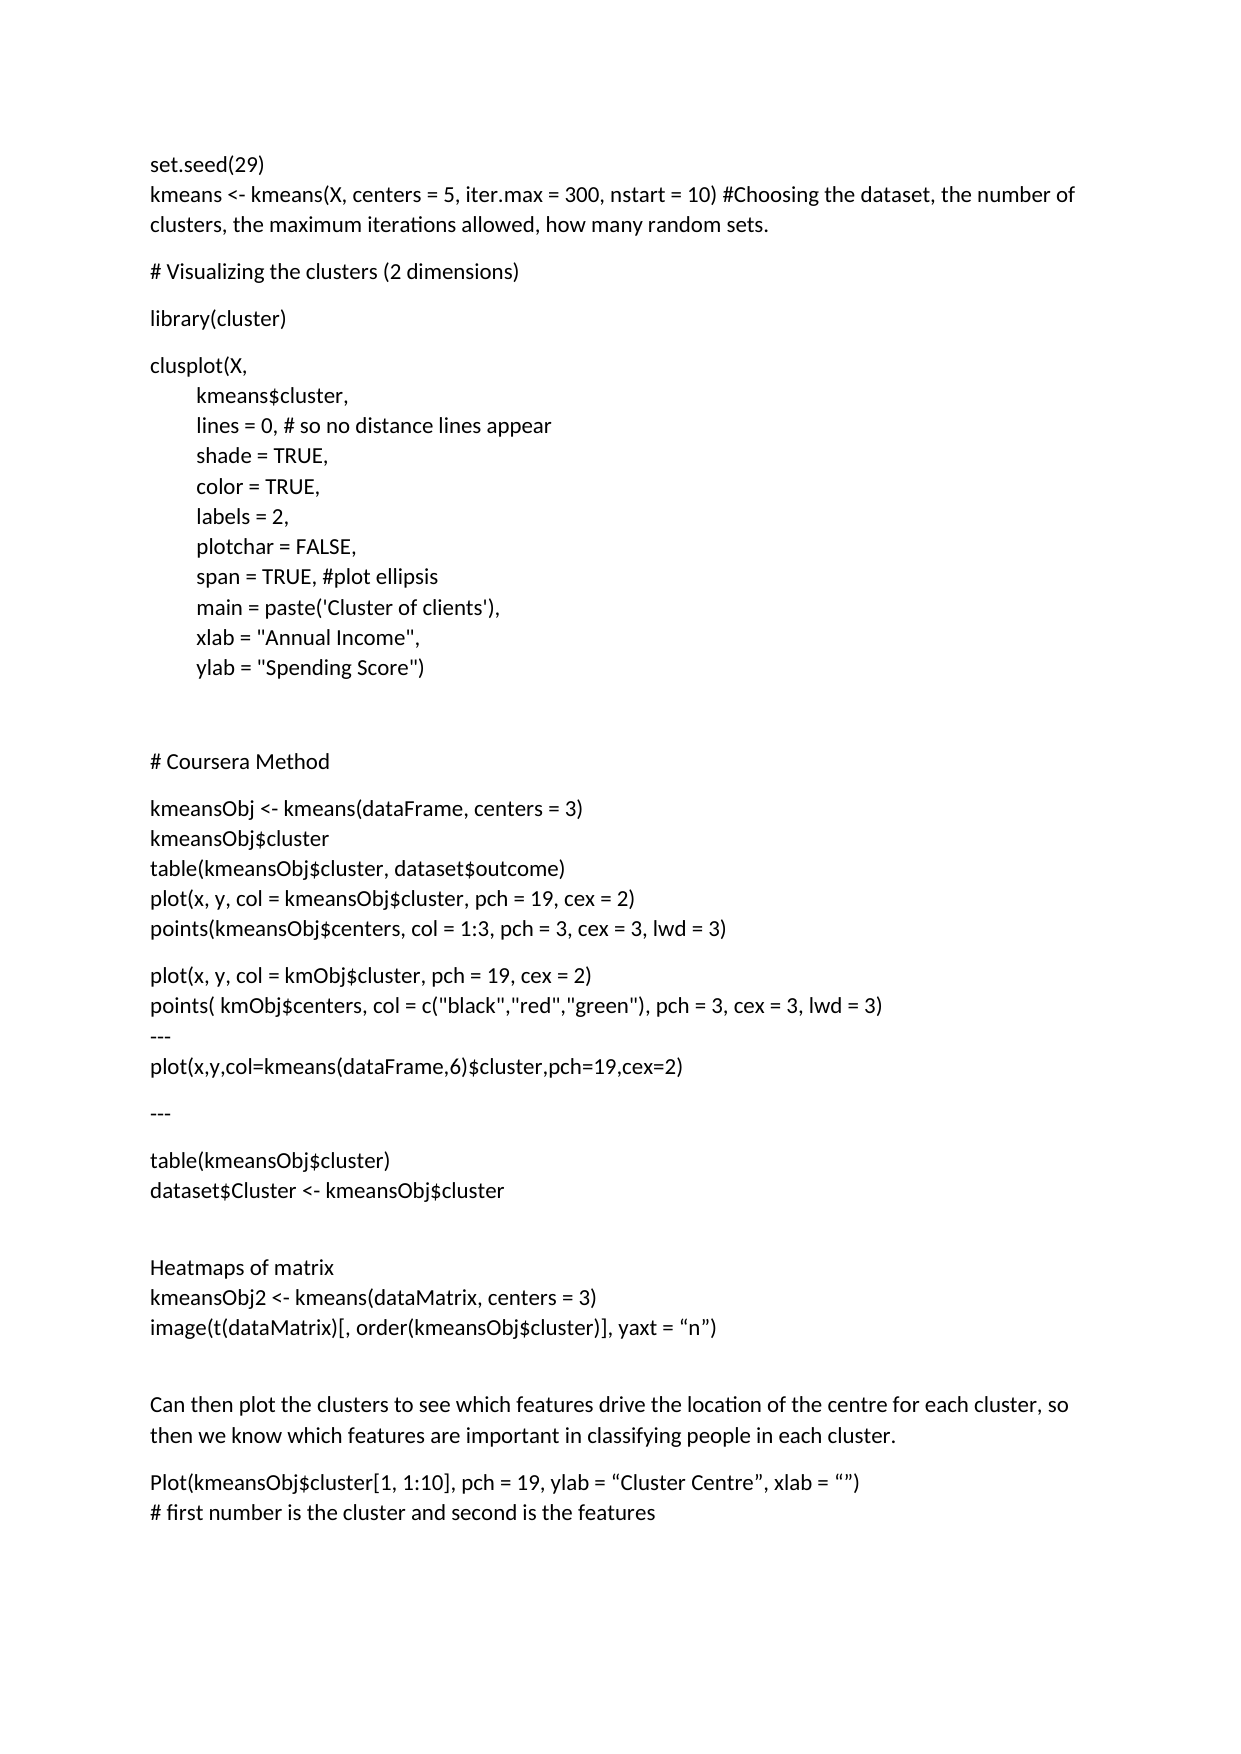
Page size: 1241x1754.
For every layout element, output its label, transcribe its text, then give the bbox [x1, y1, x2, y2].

text kmeansObj <- kmeans(dataFrame, centers = 3) kmeansObj$cluster table(kmeansObj$cluster, dataset$outcome) plot(x, y, col = kmeansObj$cluster, pch = 19, cex = 2) points(kmeansObj$centers, col = 1:3, pch = 3, cex = 3, lwd = 3) [150, 794, 1090, 943]
text library(cluster) [150, 304, 1090, 332]
text # Visualizing the clusters (2 dimensions) [150, 257, 1090, 285]
text set.seed(29) kmeans <- kmeans(X, centers = 5, iter.max = 300, nstart = 10) #Choosing the dataset, the number of clusters, the maximum iterations allowed, how many random sets. [150, 150, 1090, 238]
text # Coursera Method [150, 747, 1090, 775]
text Can then plot the clusters to see which features drive the location of the centre for each cluster, so then we know which features are important in classifying people in each cluster. [150, 1360, 1090, 1449]
text clusplot(X, kmeans$cluster, lines = 0, # so no distance lines appear shade = TRUE, color = TRUE, labels = 2, plotchar = FALSE, span = TRUE, #plot ellipsis main = paste('Cluster of clients'), xlab = "Annual Income", ylab = "Spending Score") [150, 351, 1090, 681]
text table(kmeansObj$cluster) dataset$Cluster <- kmeansObj$cluster [150, 1146, 1090, 1234]
text --- [150, 1099, 1090, 1127]
text Heatmaps of matrix kmeansObj2 <- kmeans(dataMatrix, centers = 3) image(t(dataMatrix)[, order(kmeansObj$cluster)], yaxt = “n”) [150, 1253, 1090, 1342]
text Plot(kmeansObj$cluster[1, 1:10], pch = 19, ylab = “Cluster Centre”, xlab = “”) # first number is the cluster and second is the features [150, 1468, 1090, 1526]
text plot(x, y, col = kmObj$cluster, pch = 19, cex = 2) points( kmObj$centers, col = c("black","red","green"), pch = 3, cex = 3, lwd = 3) --- plot(x,y,col=kmeans(dataFrame,6)$cluster,pch=19,cex=2) [150, 961, 1090, 1080]
